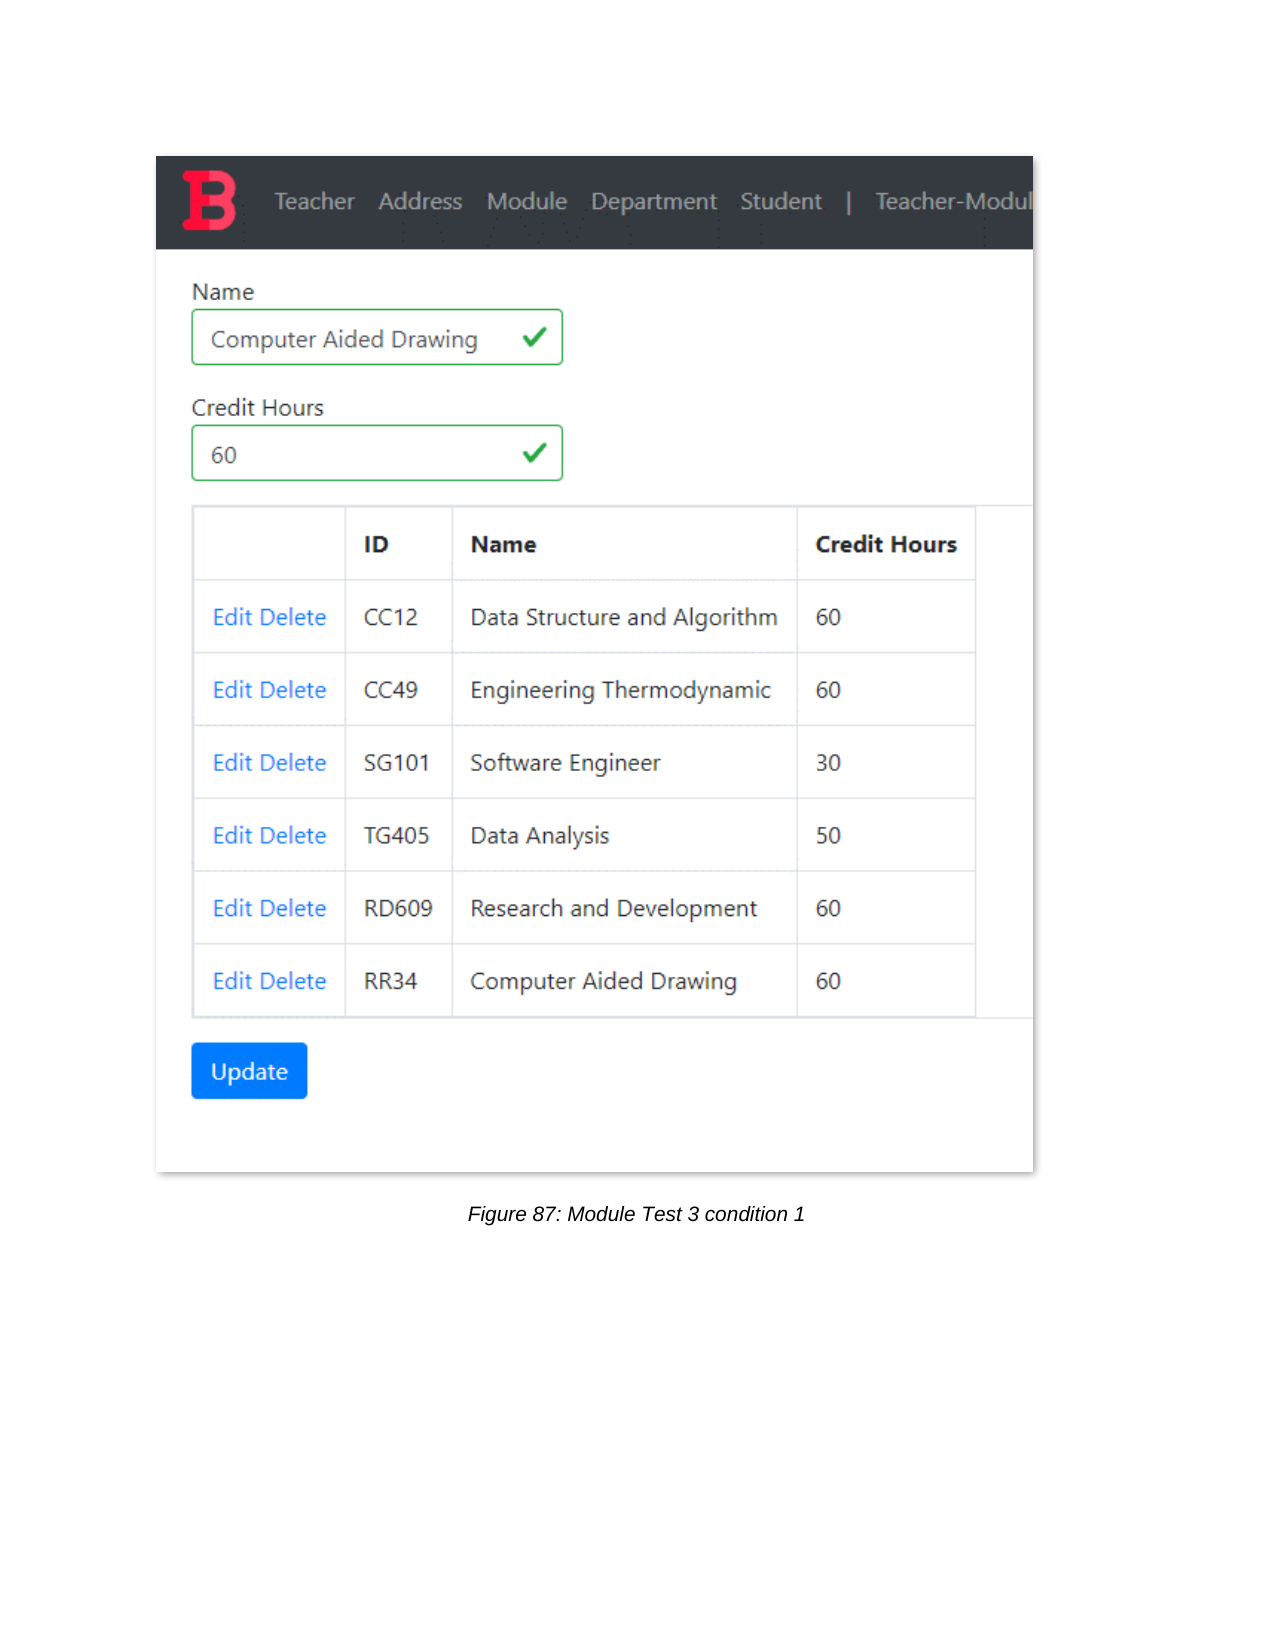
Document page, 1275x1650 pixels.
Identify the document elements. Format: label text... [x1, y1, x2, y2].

text Figure : Module Test 3 condition 1 [150, 1202, 1125, 1226]
picture [156, 156, 1033, 1172]
